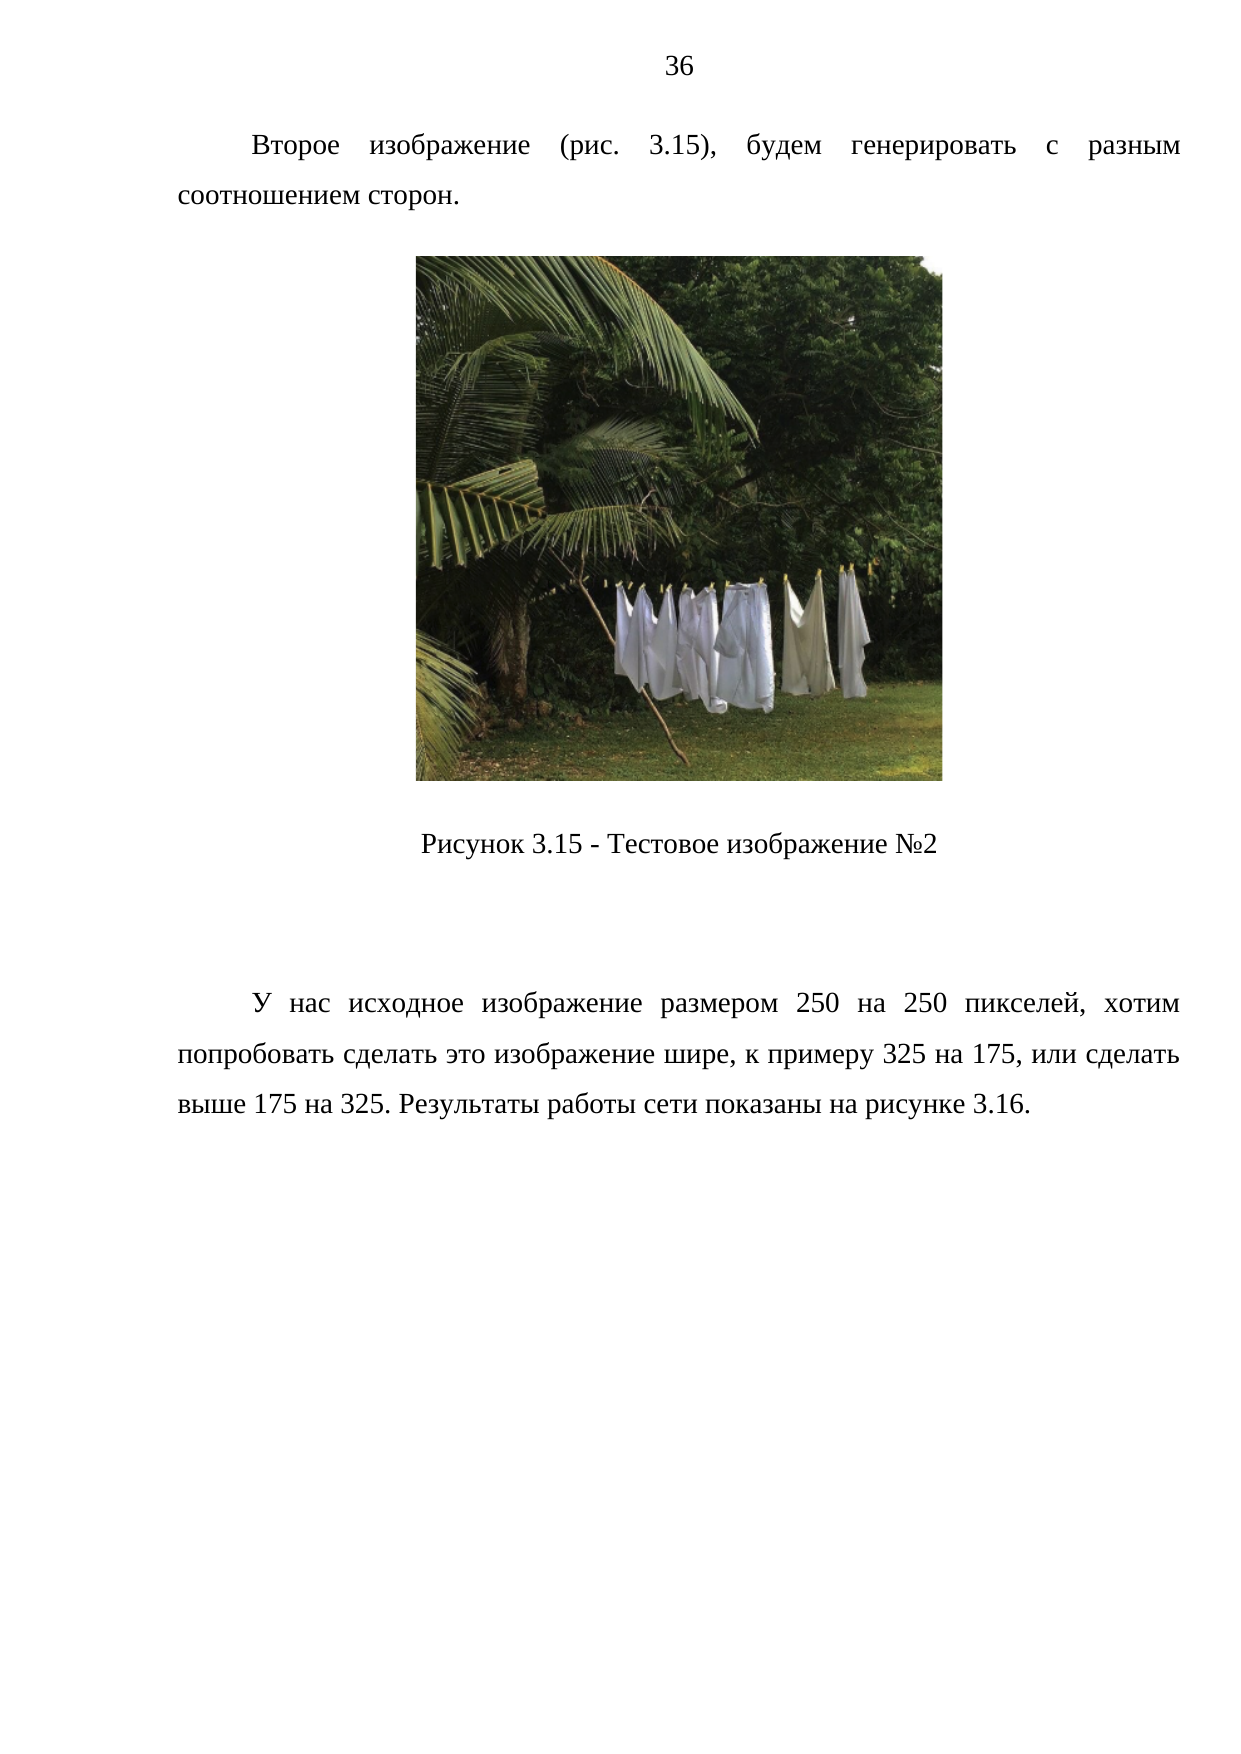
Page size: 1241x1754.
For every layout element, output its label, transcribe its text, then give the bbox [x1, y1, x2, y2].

text Второе изображение (рис. 3.15), будем генерировать с разным соотношением сторон. [177, 127, 1181, 211]
text У нас исходное изображение размером 250 на 250 пикселей, хотим попробовать сделать это изображение шире, к примеру 325 на 175, или сделать выше 175 на 325. Результаты работы сети показаны на рисунке 3.16. [177, 986, 1181, 1120]
text Рисунок 3.15 - Тестовое изображение №2 [177, 827, 1181, 860]
picture [415, 256, 943, 781]
